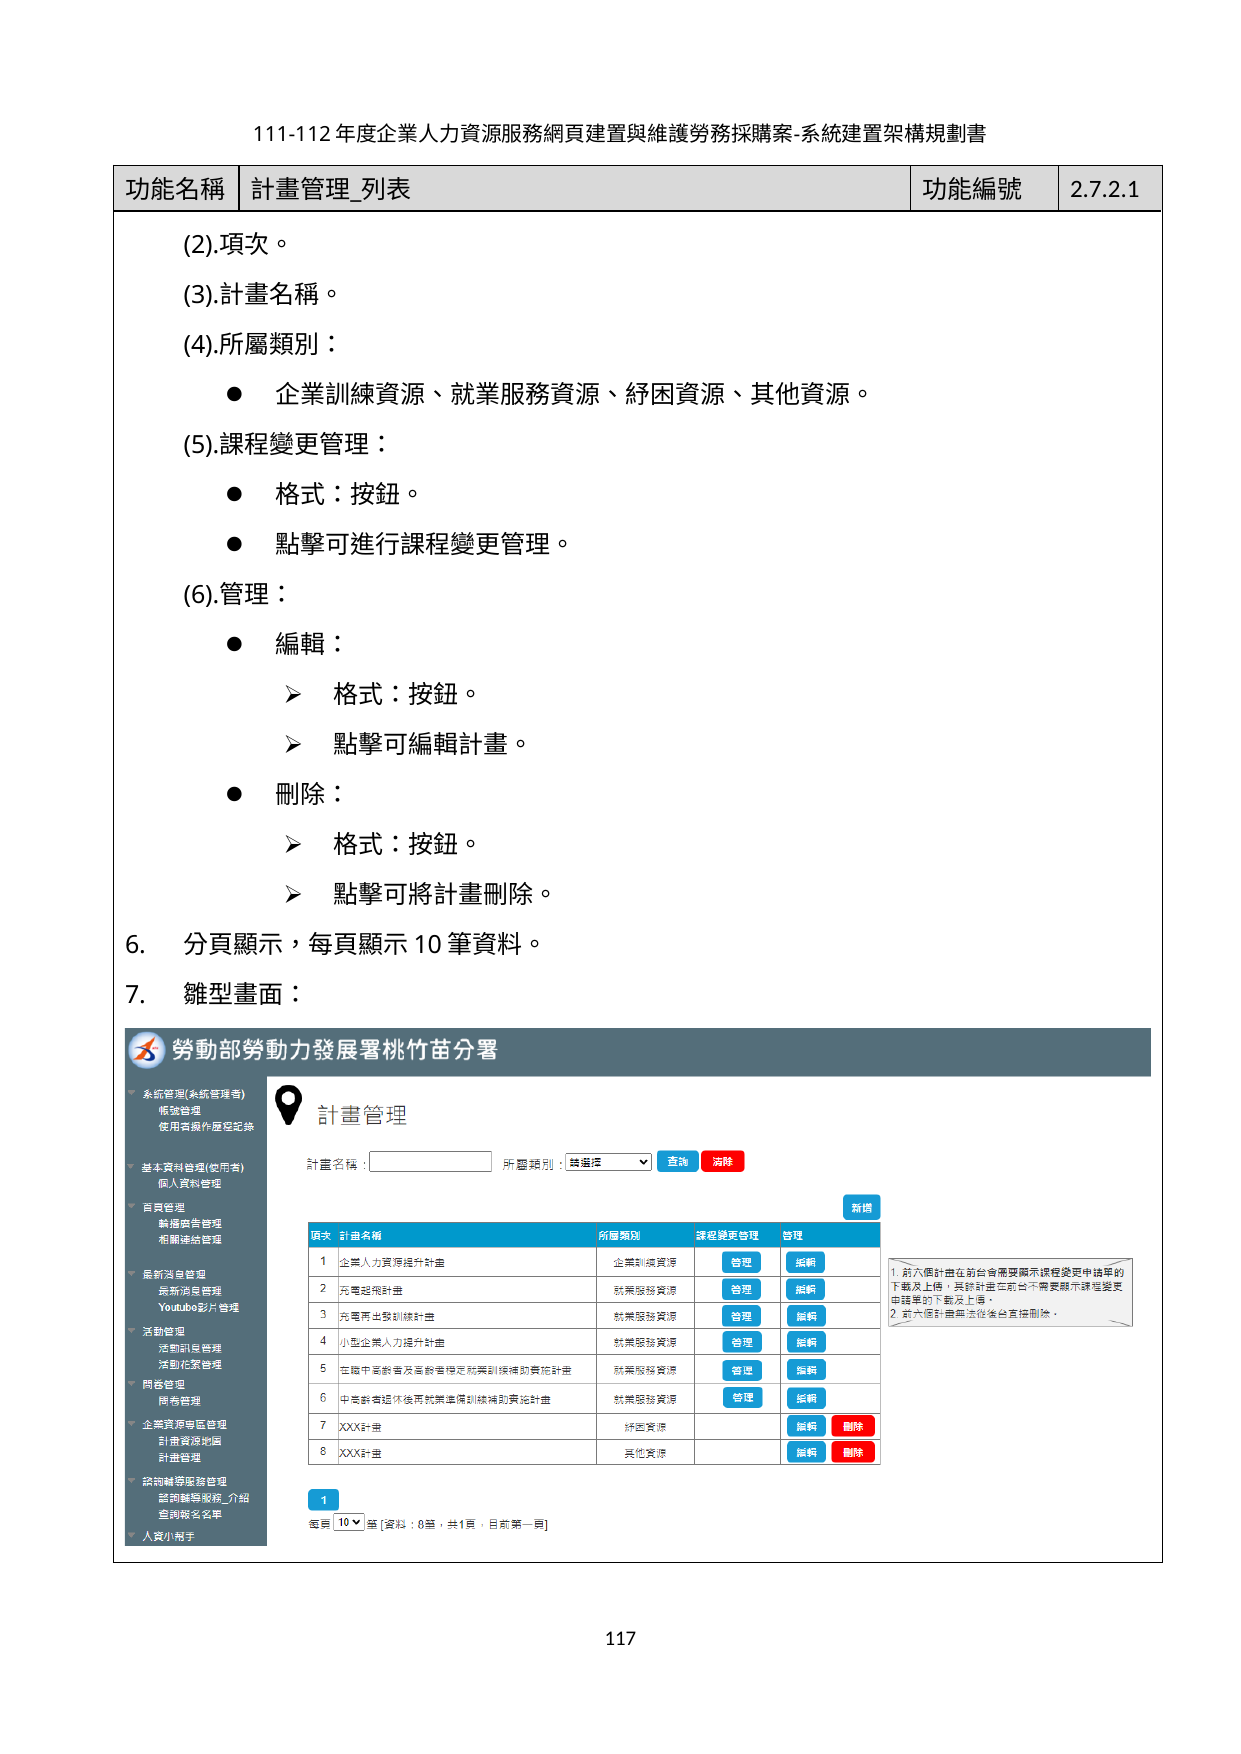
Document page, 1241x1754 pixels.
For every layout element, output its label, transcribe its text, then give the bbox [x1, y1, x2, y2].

table_header 2.7.2.1 [1059, 166, 1162, 210]
table_header 計畫管理_列表 [240, 166, 910, 210]
picture [124, 1028, 1151, 1546]
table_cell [114, 210, 1162, 1562]
table_header 功能編號 [911, 166, 1058, 210]
table_header 功能名稱 [114, 166, 238, 210]
